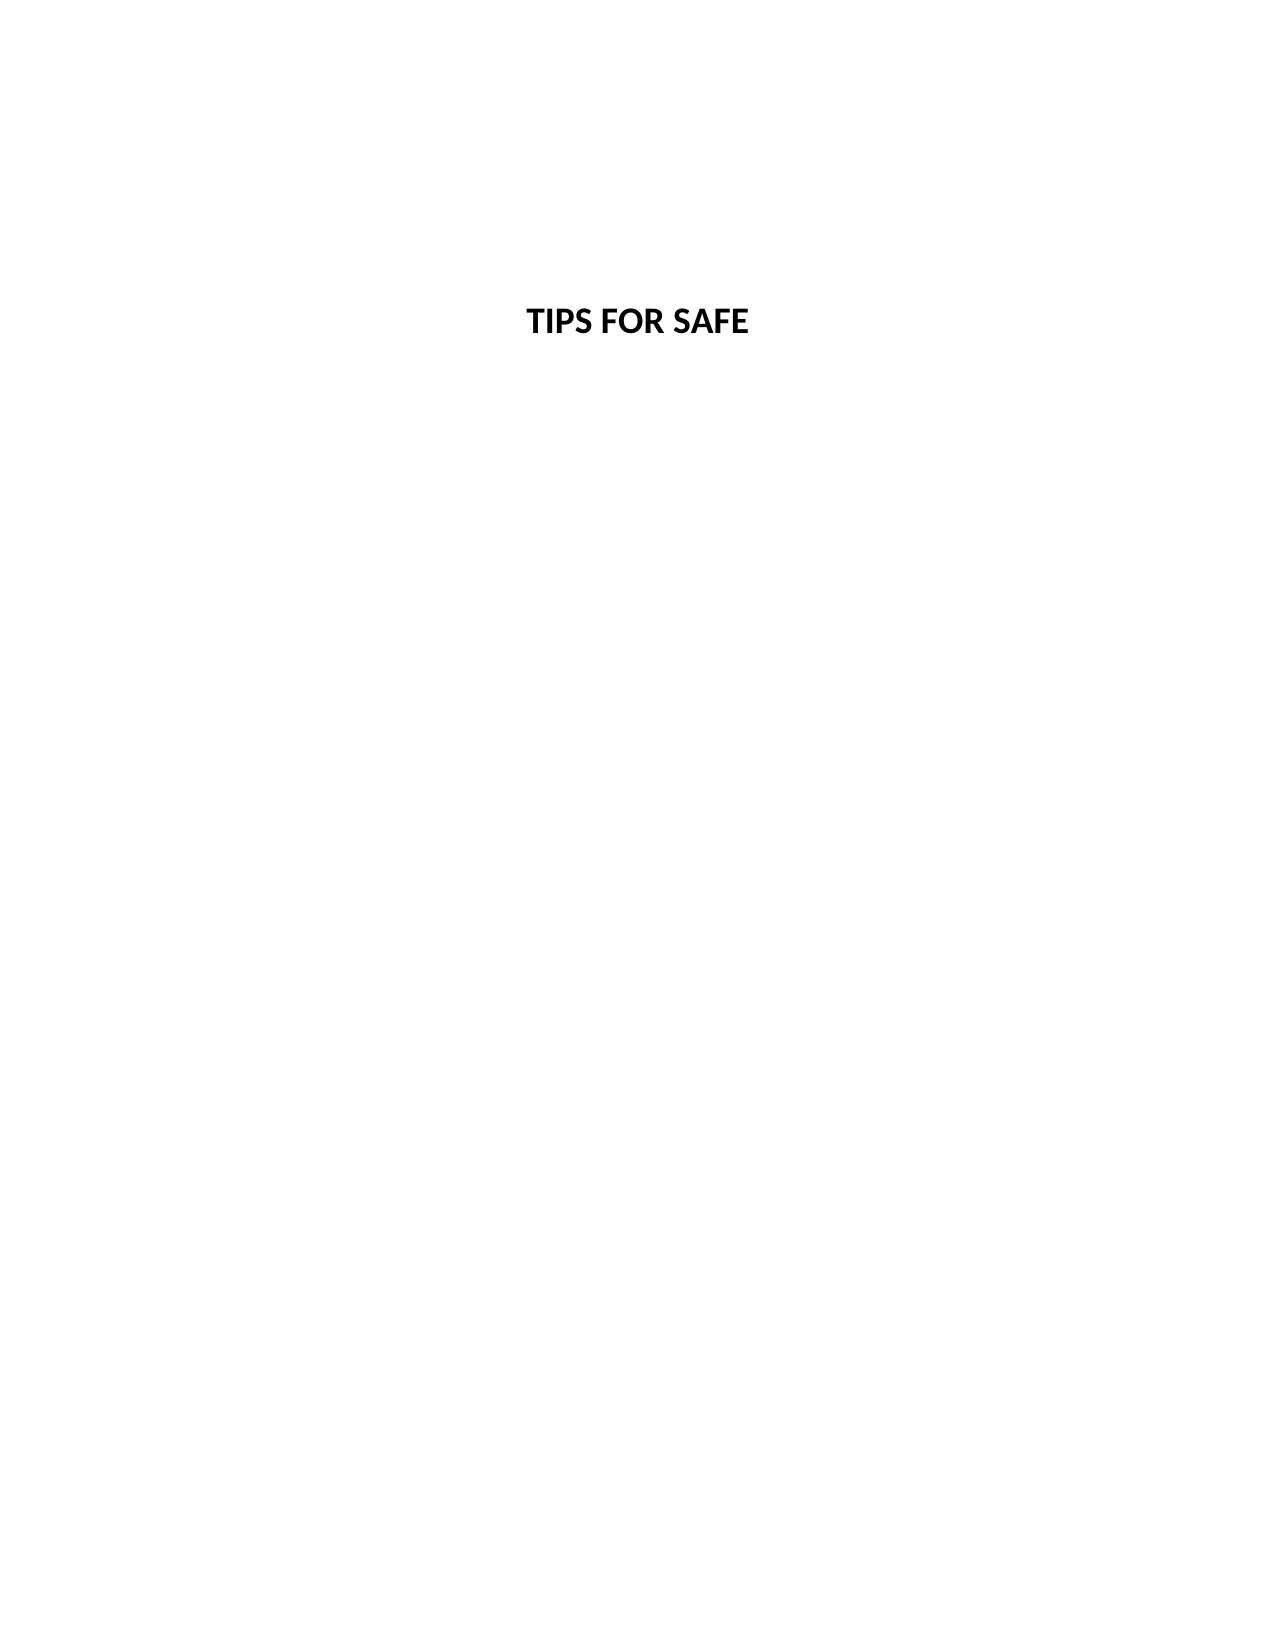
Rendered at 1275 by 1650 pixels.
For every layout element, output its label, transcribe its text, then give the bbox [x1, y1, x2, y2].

text TIPS FOR SAFE [150, 297, 1125, 343]
